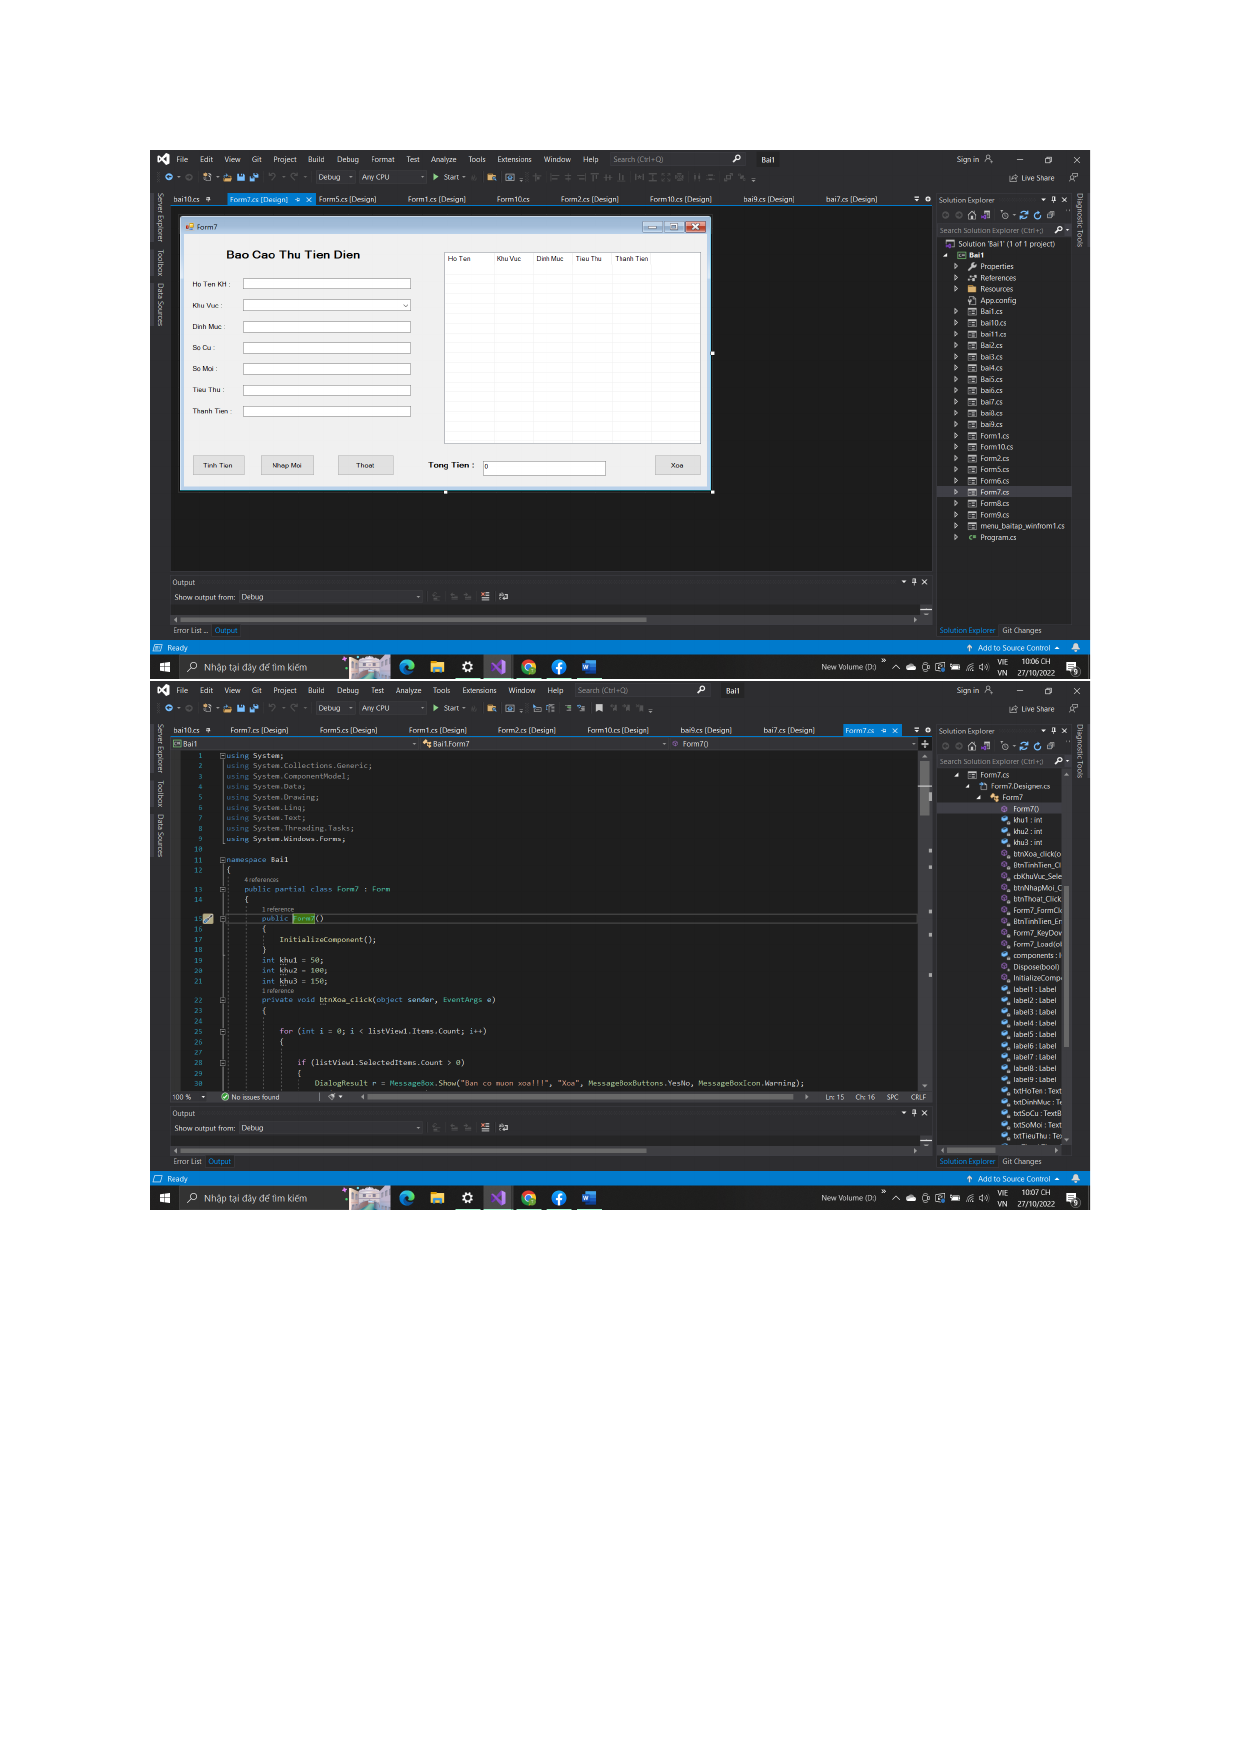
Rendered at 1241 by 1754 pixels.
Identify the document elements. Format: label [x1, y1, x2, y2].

picture [150, 150, 1091, 679]
picture [150, 681, 1091, 1210]
